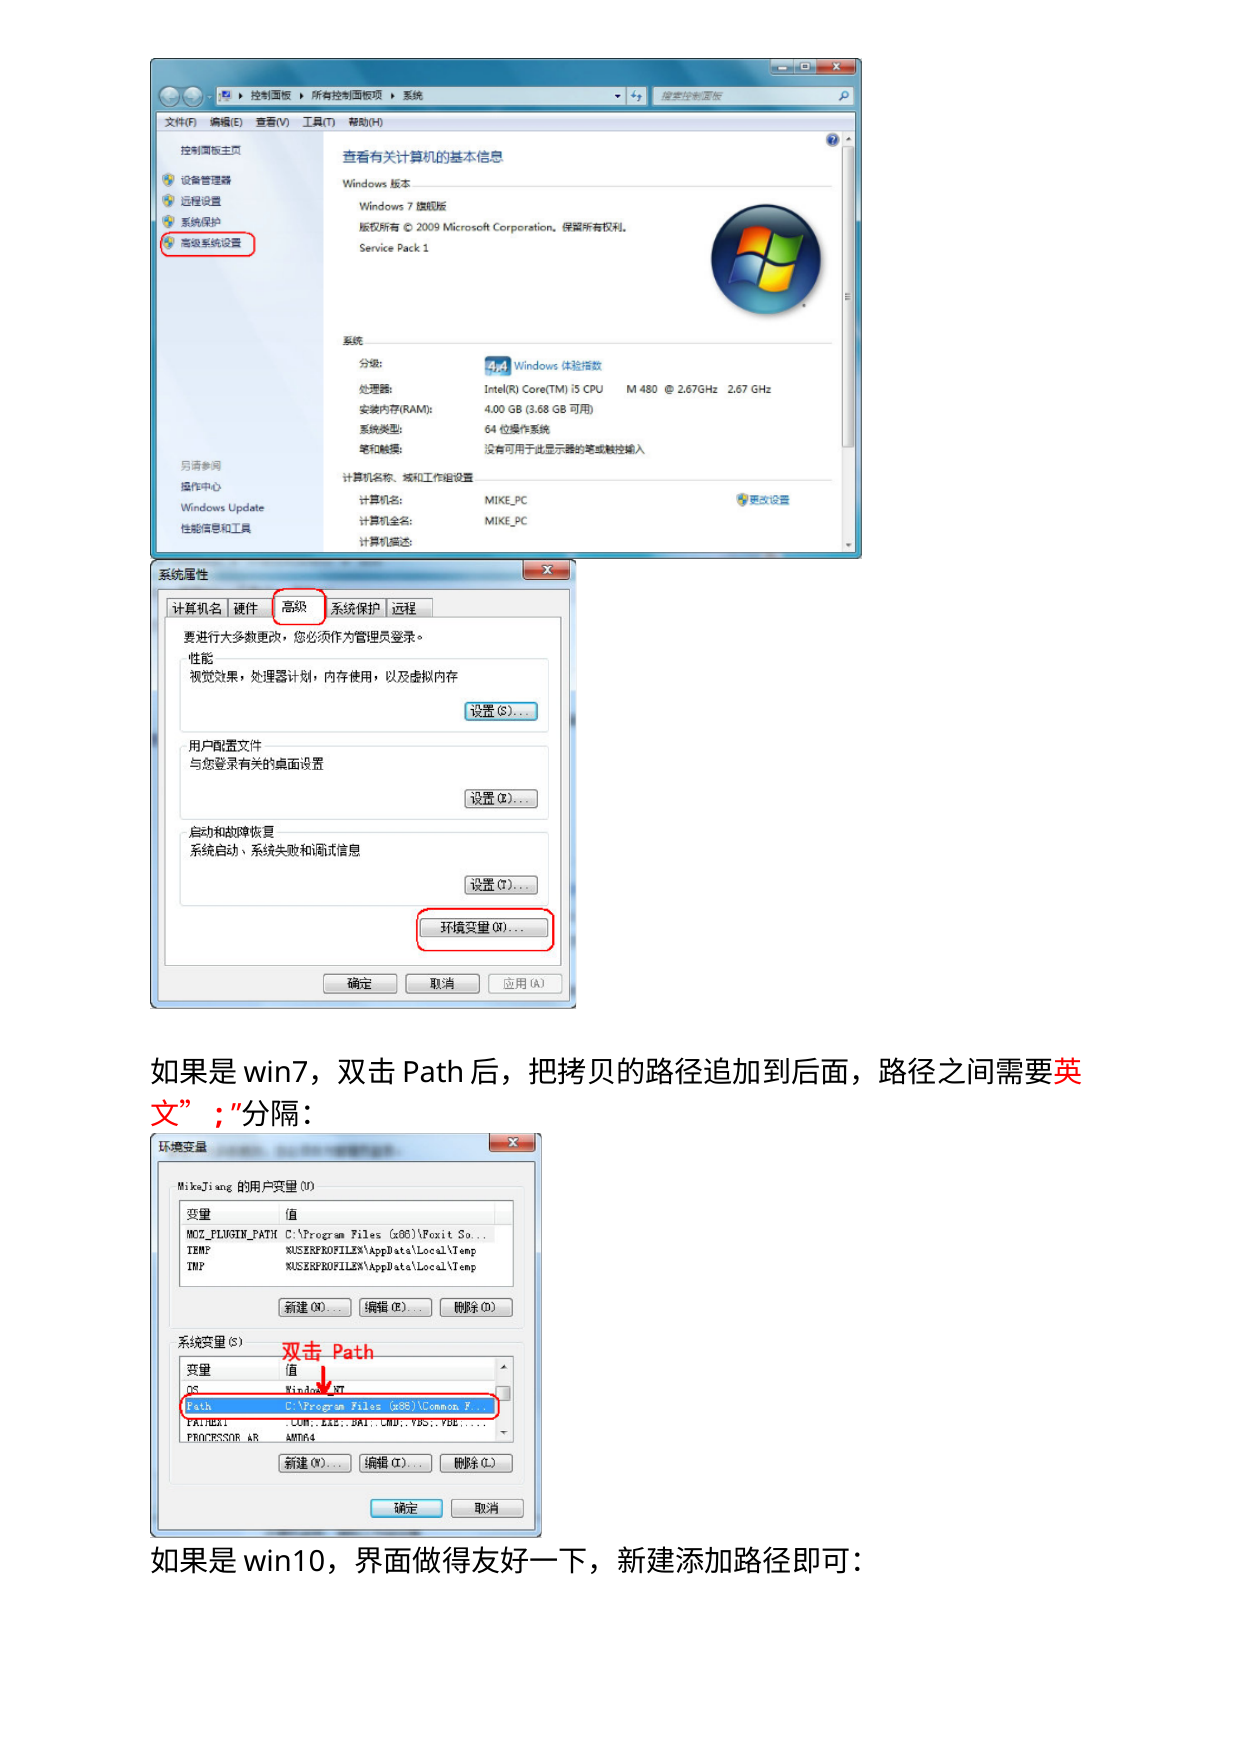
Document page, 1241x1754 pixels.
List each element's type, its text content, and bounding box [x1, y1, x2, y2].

picture [150, 58, 863, 1009]
text 如果是win10，界面做得友好一下，新建添加路径即可： [150, 1537, 1094, 1580]
picture [150, 1133, 542, 1538]
text 如果是win7，双击Path后，把拷贝的路径追加到后面，路径之间需要英文” ; ”分隔： [150, 1048, 1094, 1133]
